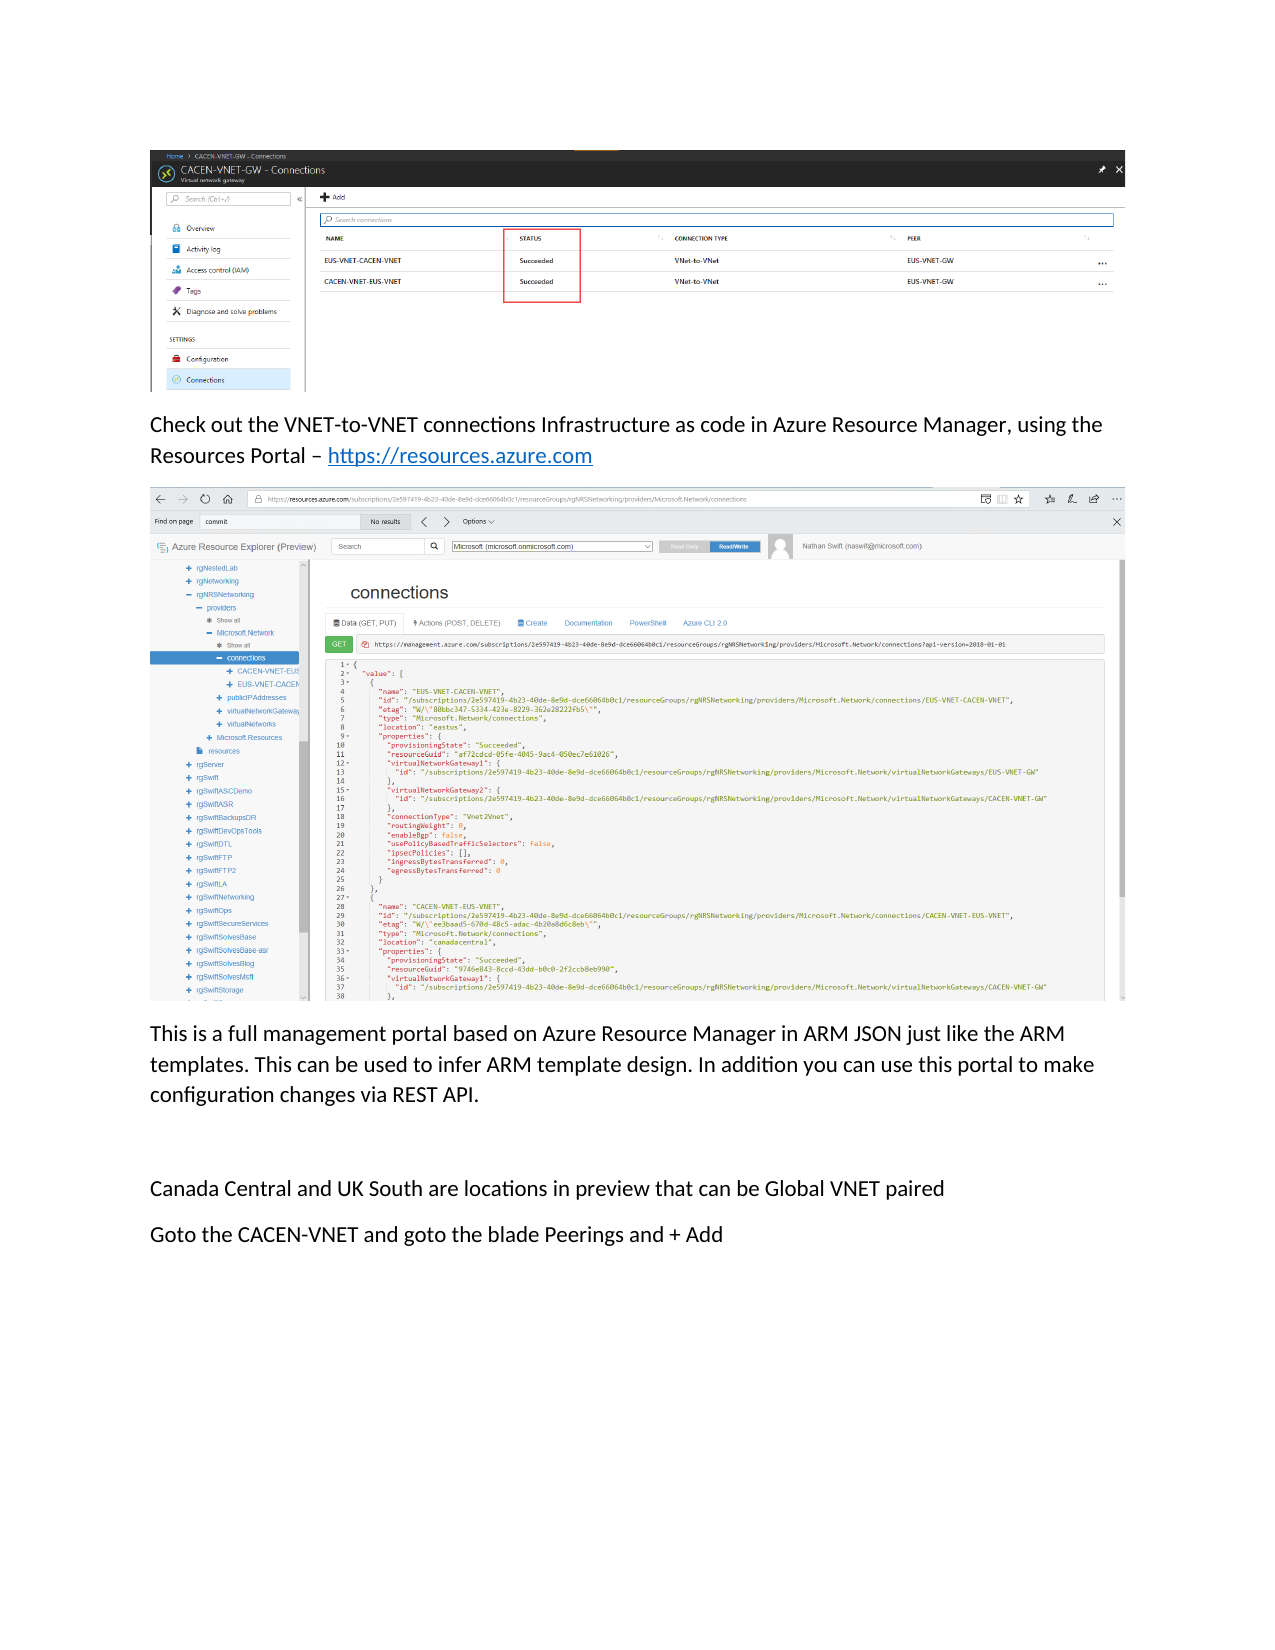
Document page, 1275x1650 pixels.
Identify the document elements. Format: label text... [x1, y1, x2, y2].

picture [150, 487, 1125, 1001]
text Canada Central and UK South are locations in preview that can be Global VNET paired [150, 1174, 1125, 1202]
text Goto the CACEN-VNET and goto the blade Peerings and + Add [150, 1221, 1125, 1249]
picture [150, 150, 1125, 392]
text Check out the VNET-to-VNET connections Infrastructure as code in Azure Resource Manager, using the Resources Portal – https://resources.azure.com [150, 411, 1125, 469]
text This is a full management portal based on Azure Resource Manager in ARM JSON just like the ARM templates. This can be used to infer ARM template design. In addition you can use this portal to make configuration changes via REST API. [150, 1019, 1125, 1108]
